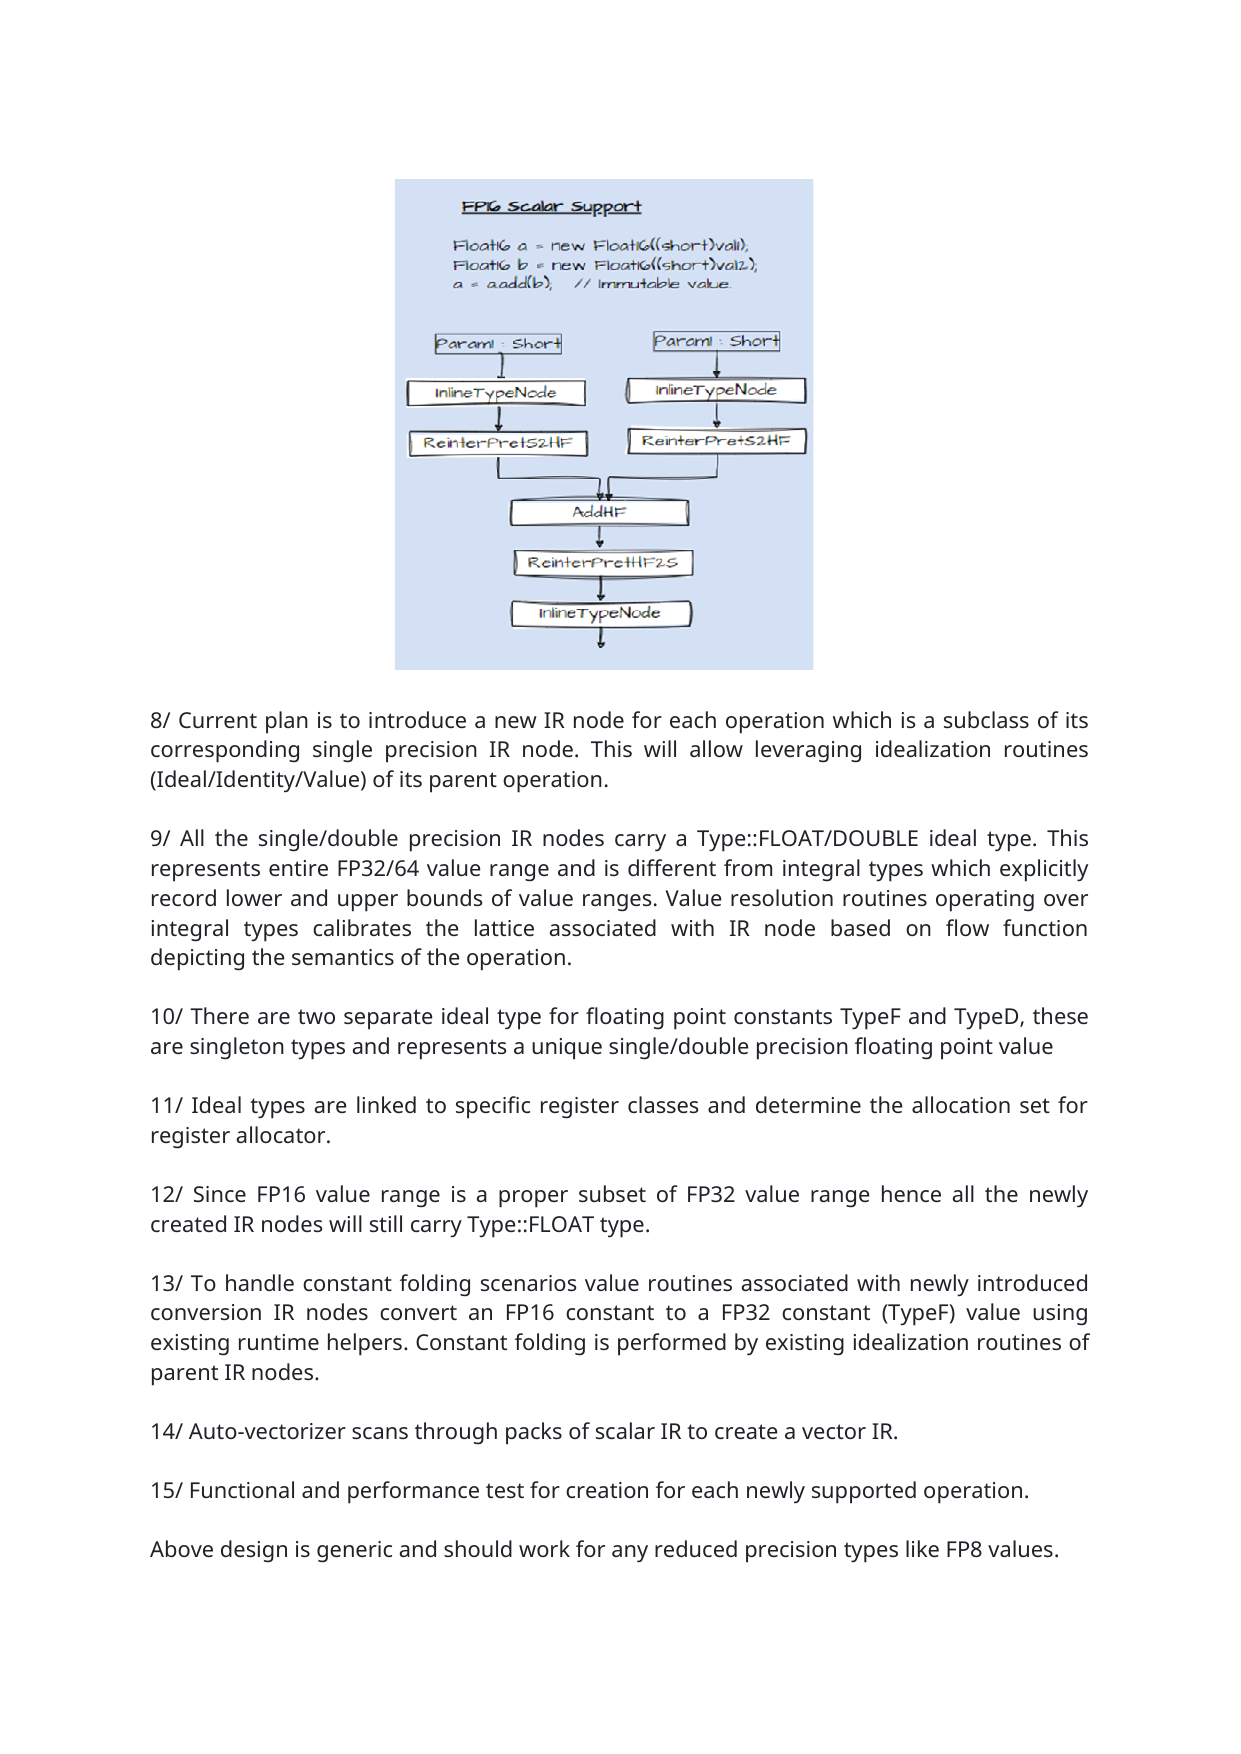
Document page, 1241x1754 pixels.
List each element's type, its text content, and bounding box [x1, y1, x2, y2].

text 12/ Since FP16 value range is a proper subset of FP32 value range hence all the newly created IR nodes will still carry Type::FLOAT type. [150, 1179, 1090, 1238]
text Above design is generic and should work for any reduced precision types like FP8 values. [150, 1534, 1090, 1564]
text 15/ Functional and performance test for creation for each newly supported operation. [150, 1475, 1090, 1505]
text 13/ To handle constant folding scenarios value routines associated with newly introduced conversion IR nodes convert an FP16 constant to a FP32 constant (TypeF) value using existing runtime helpers. Constant folding is performed by existing idealization routines of parent IR nodes. [150, 1268, 1090, 1387]
text 10/ There are two separate ideal type for floating point constants TypeF and TypeD, these are singleton types and represents a unique single/double precision floating point value [150, 1001, 1090, 1061]
picture [394, 179, 814, 670]
text 9/ All the single/double precision IR nodes carry a Type::FLOAT/DOUBLE ideal type. This represents entire FP32/64 value range and is different from integral types which explicitly record lower and upper bounds of value ranges. Value resolution routines operating over integral types calibrates the lattice associated with IR node based on flow function depicting the semantics of the operation. [150, 823, 1090, 972]
text 11/ Ideal types are linked to specific register classes and determine the allocation set for register allocator. [150, 1090, 1090, 1150]
text 14/ Auto-vectorizer scans through packs of scalar IR to create a vector IR. [150, 1416, 1090, 1446]
text 8/ Current plan is to introduce a new IR node for each operation which is a subclass of its corresponding single precision IR node. This will allow leveraging idealization routines (Ideal/Identity/Value) of its parent operation. [150, 705, 1090, 794]
